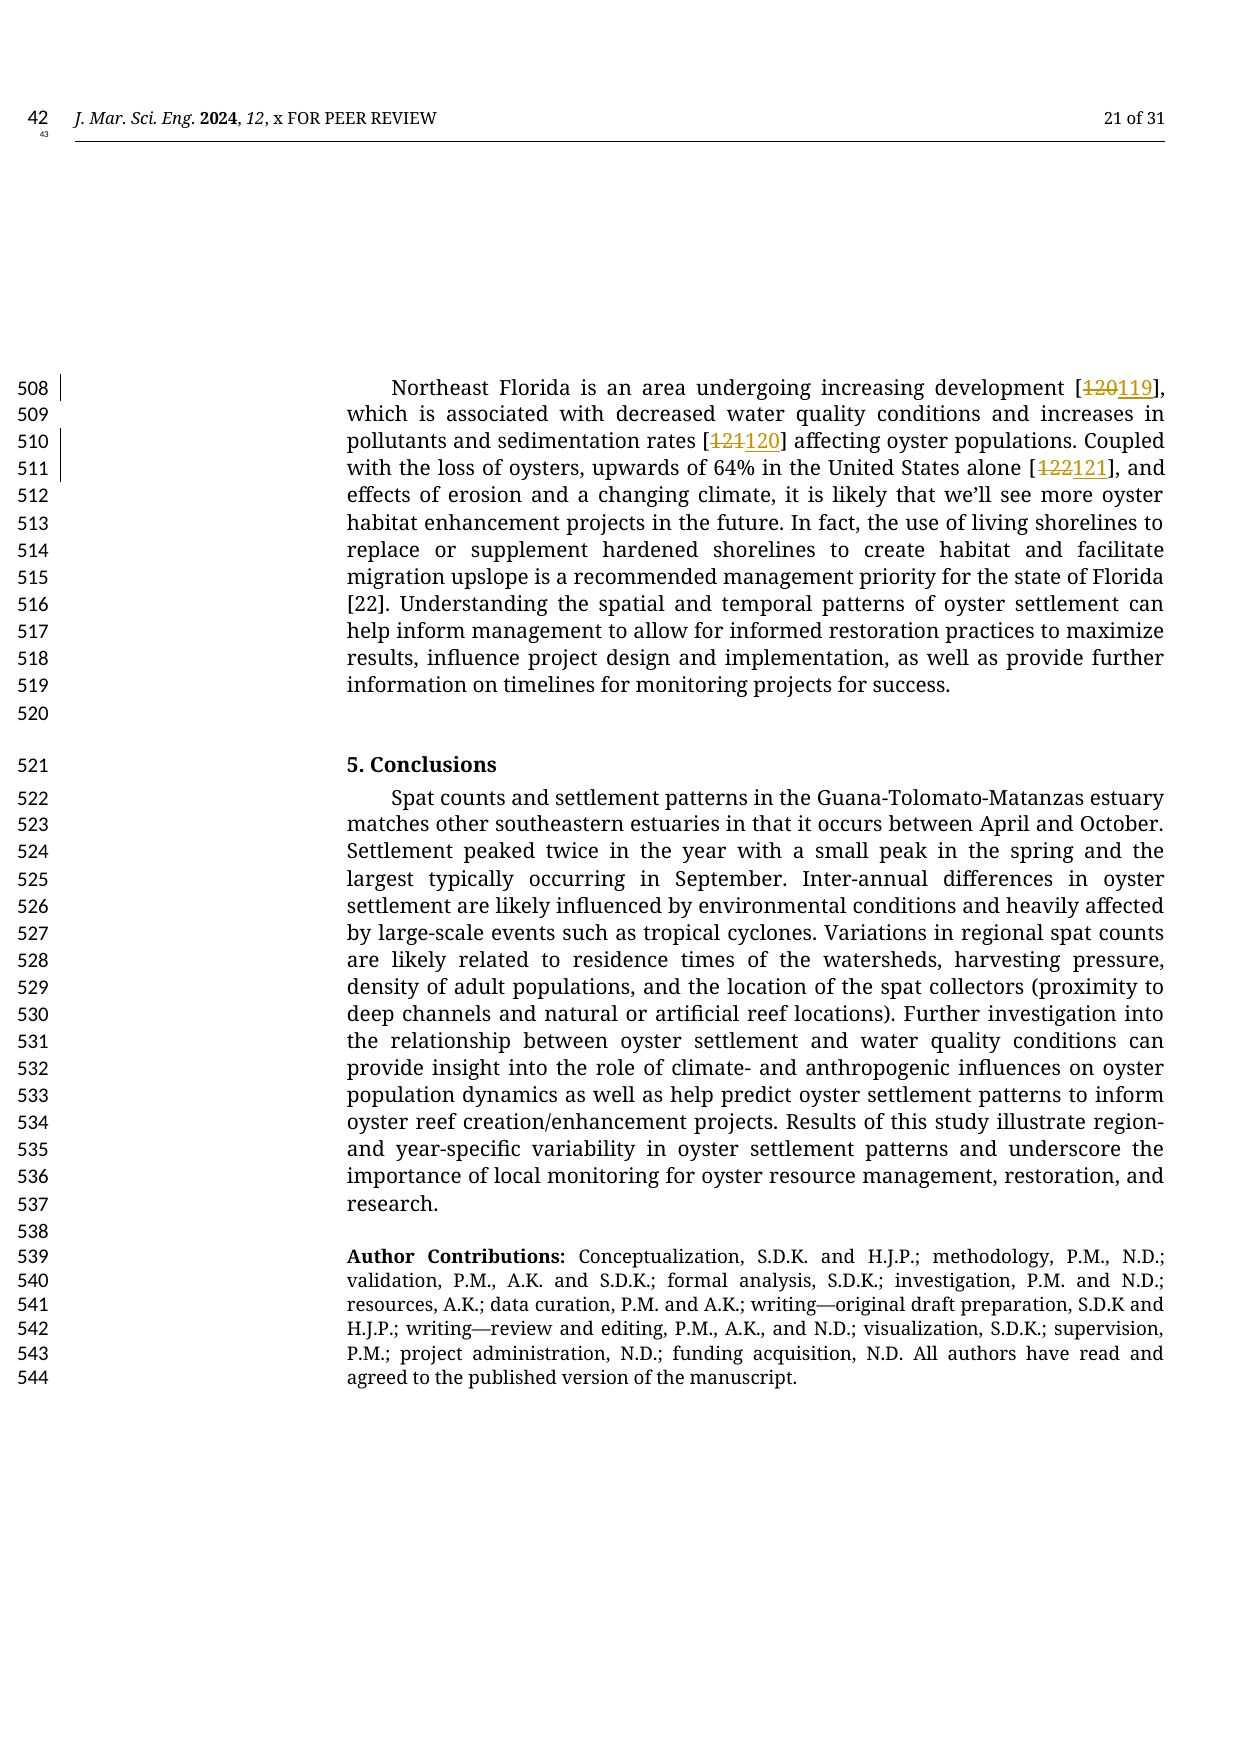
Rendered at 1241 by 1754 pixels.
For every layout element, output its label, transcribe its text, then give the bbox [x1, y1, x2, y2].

text Northeast Florida is an area undergoing increasing development [], which is associated with decreased water quality conditions and increases in pollutants and sedimentation rates [] affecting oyster populations. Coupled with the loss of oysters, upwards of 64% in the United States alone [], and effects of erosion and a changing climate, it is likely that we’ll see more oyster habitat enhancement projects in the future. In fact, the use of living shorelines to replace or supplement hardened shorelines to create habitat and facilitate migration upslope is a recommended management priority for the state of Florida [22]. Understanding the spatial and temporal patterns of oyster settlement can help inform management to allow for informed restoration practices to maximize results, influence project design and implementation, as well as provide further information on timelines for monitoring projects for success. [347, 374, 1165, 699]
text Spat counts and settlement patterns in the Guana-Tolomato-Matanzas estuary matches other southeastern estuaries in that it occurs between April and October. Settlement peaked twice in the year with a small peak in the spring and the largest typically occurring in September. Inter-annual differences in oyster settlement are likely influenced by environmental conditions and heavily affected by large-scale events such as tropical cyclones. Variations in regional spat counts are likely related to residence times of the watersheds, harvesting pressure, density of adult populations, and the location of the spat collectors (proximity to deep channels and natural or artificial reef locations). Further investigation into the relationship between oyster settlement and water quality conditions can provide insight into the role of climate- and anthropogenic influences on oyster population dynamics as well as help predict oyster settlement patterns to inform oyster reef creation/enhancement projects. Results of this study illustrate region- and year-specific variability in oyster settlement patterns and underscore the importance of local monitoring for oyster resource management, restoration, and research. [347, 784, 1165, 1217]
text Author Contributions: Conceptualization, S.D.K. and H.J.P.; methodology, P.M., N.D.; validation, P.M., A.K. and S.D.K.; formal analysis, S.D.K.; investigation, P.M. and N.D.; resources, A.K.; data curation, P.M. and A.K.; writing—original draft preparation, S.D.K and H.J.P.; writing—review and editing, P.M., A.K., and N.D.; visualization, S.D.K.; supervision, P.M.; project administration, N.D.; funding acquisition, N.D. All authors have read and agreed to the published version of the manuscript. [347, 1244, 1165, 1389]
subtitle 5. Conclusions [347, 751, 1165, 778]
